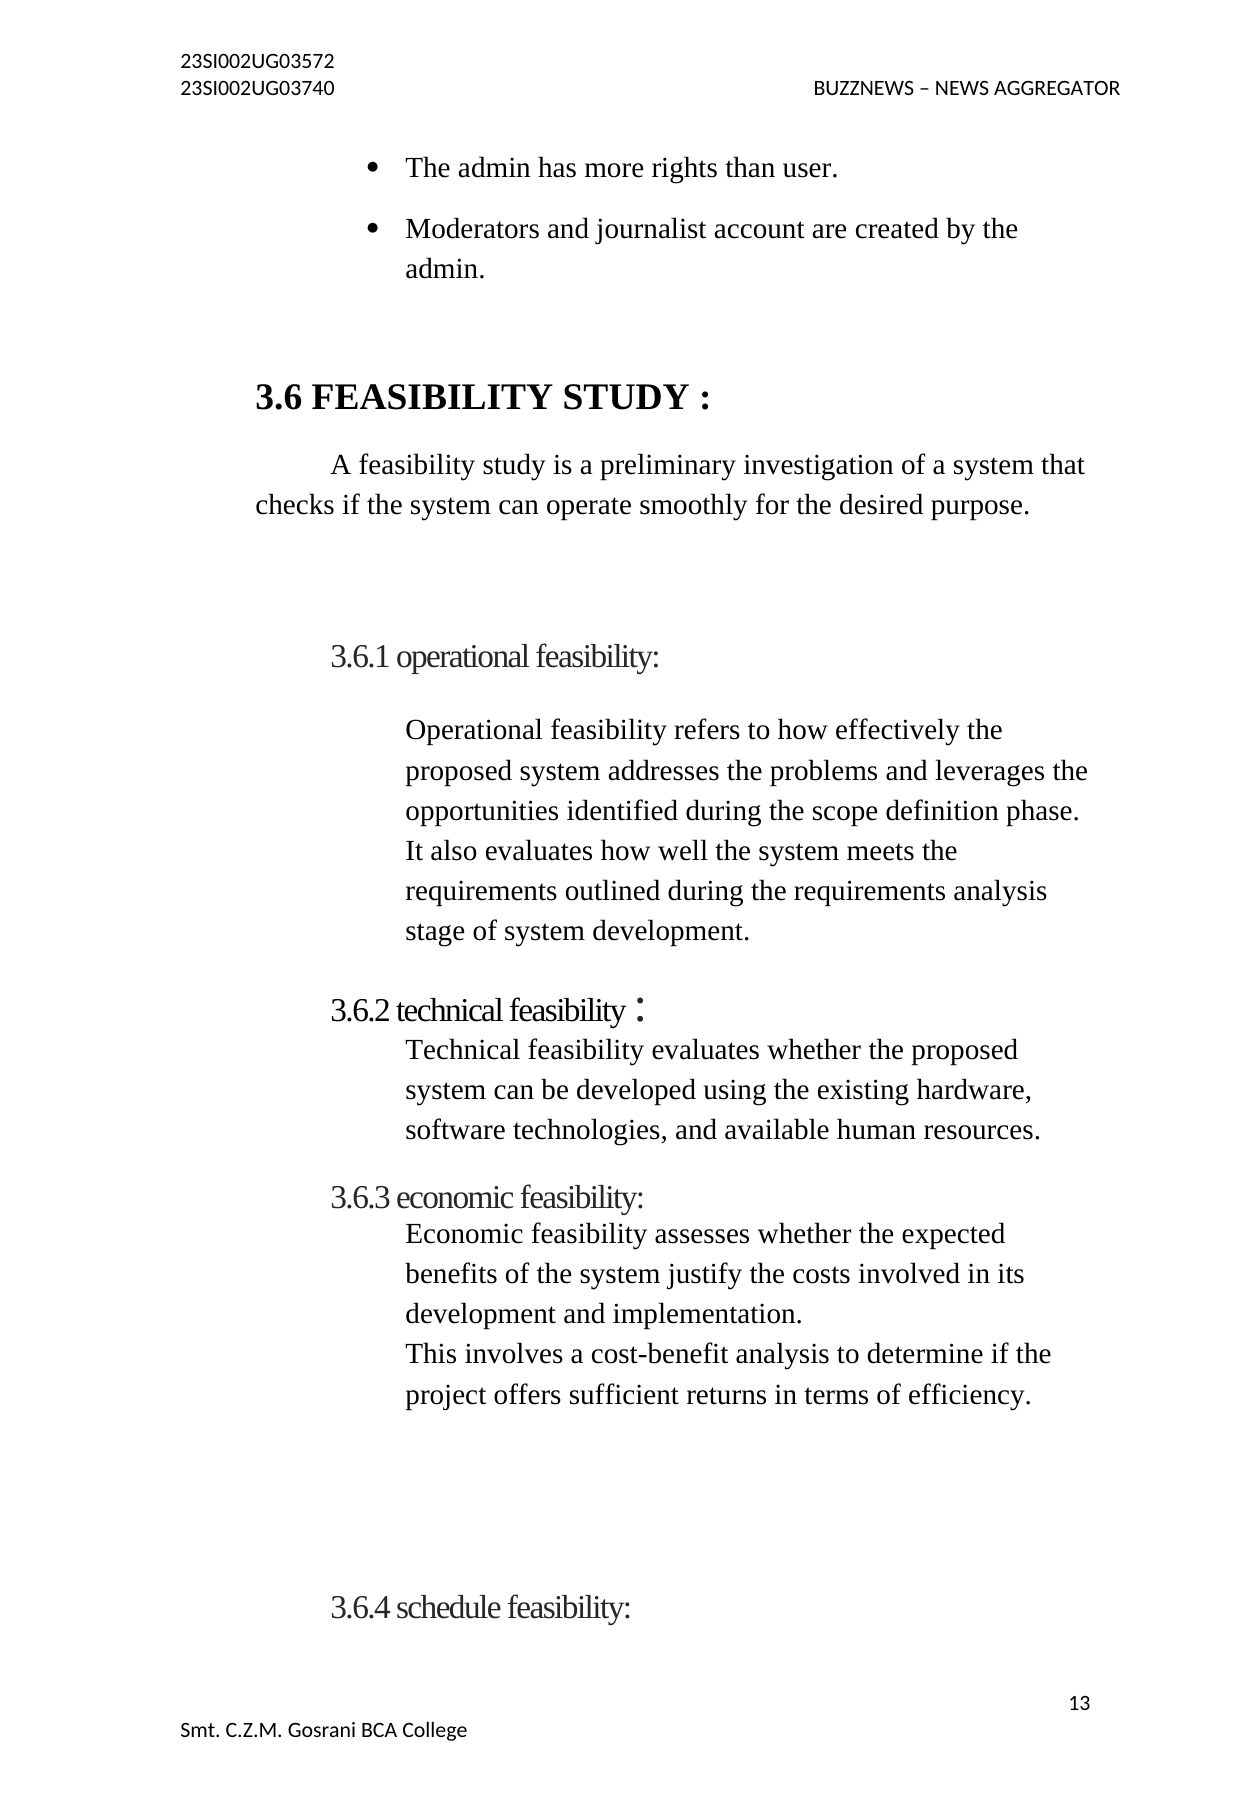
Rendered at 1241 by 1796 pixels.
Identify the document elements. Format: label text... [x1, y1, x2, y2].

list Moderators and journalist account are created by the admin. [368, 211, 1090, 285]
text 3.6.2 technical feasibility : [330, 974, 1090, 1032]
text Operational feasibility refers to how effectively the proposed system addresses the problems and leverages the opportunities identified during the scope definition phase. It also evaluates how well the system meets the requirements outlined during the requirements analysis stage of system development. [255, 712, 1090, 947]
text 3.6.4 schedule feasibility: [330, 1587, 1090, 1626]
text Technical feasibility evaluates whether the proposed system can be developed using the existing hardware, software technologies, and available human resources. [255, 1032, 1090, 1146]
list The admin has more rights than user. [368, 150, 1090, 184]
text 3.6.1 operational feasibility: [330, 636, 1090, 674]
text A feasibility study is a preliminary investigation of a system that checks if the system can operate smoothly for the desired purpose. [255, 447, 1090, 521]
subtitle 3.6 FEASIBILITY STUDY : [255, 375, 1090, 418]
text Economic feasibility assesses whether the expected benefits of the system justify the costs involved in its development and implementation. This involves a cost-benefit analysis to determine if the project offers sufficient returns in terms of efficiency. [405, 1216, 1090, 1410]
text 3.6.3 economic feasibility: [330, 1178, 1090, 1216]
